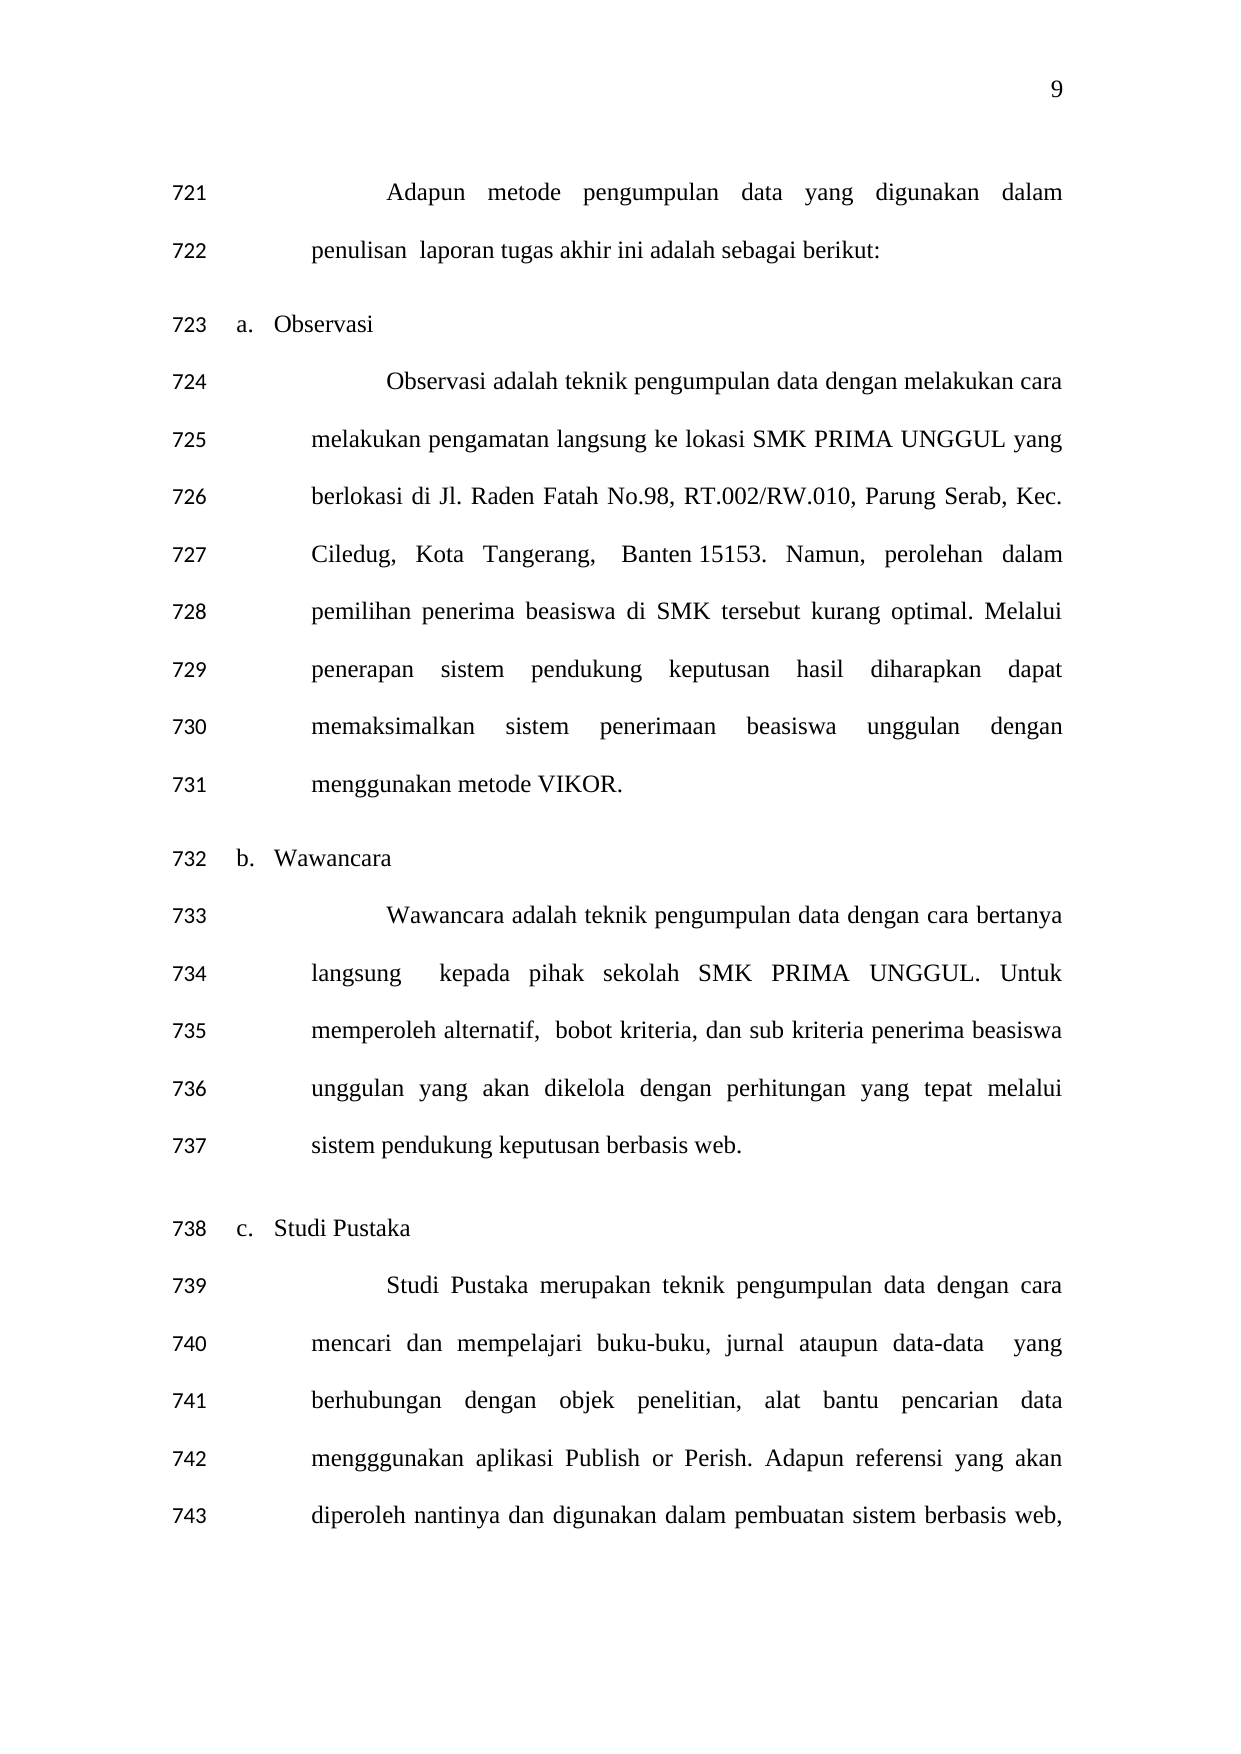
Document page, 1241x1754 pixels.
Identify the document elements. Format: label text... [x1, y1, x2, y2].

list Studi Pustaka [236, 1213, 1063, 1242]
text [311, 1271, 1063, 1529]
text Adapun metode pengumpulan data yang digunakan dalam penulisan laporan tugas akhir ini adalah sebagai berikut: [311, 177, 1063, 263]
text Wawancara adalah teknik pengumpulan data dengan cara bertanya langsung kepada pihak sekolah SMK PRIMA UNGGUL. Untuk memperoleh alternatif, bobot kriteria, dan sub kriteria penerima beasiswa unggulan yang akan dikelola dengan perhitungan yang tepat melalui sistem pendukung keputusan berbasis web. [311, 901, 1063, 1159]
text Observasi adalah teknik pengumpulan data dengan melakukan cara melakukan pengamatan langsung ke lokasi SMK PRIMA UNGGUL yang berlokasi di Jl. Raden Fatah No.98, RT.002/RW.010, Parung Serab, Kec. Ciledug, Kota Tangerang, Banten 15153. Namun, perolehan dalam pemilihan penerima beasiswa di SMK tersebut kurang optimal. Melalui penerapan sistem pendukung keputusan hasil diharapkan dapat memaksimalkan sistem penerimaan beasiswa unggulan dengan menggunakan metode VIKOR. [311, 366, 1063, 798]
list Observasi [236, 309, 1063, 338]
list Wawancara [236, 843, 1063, 872]
